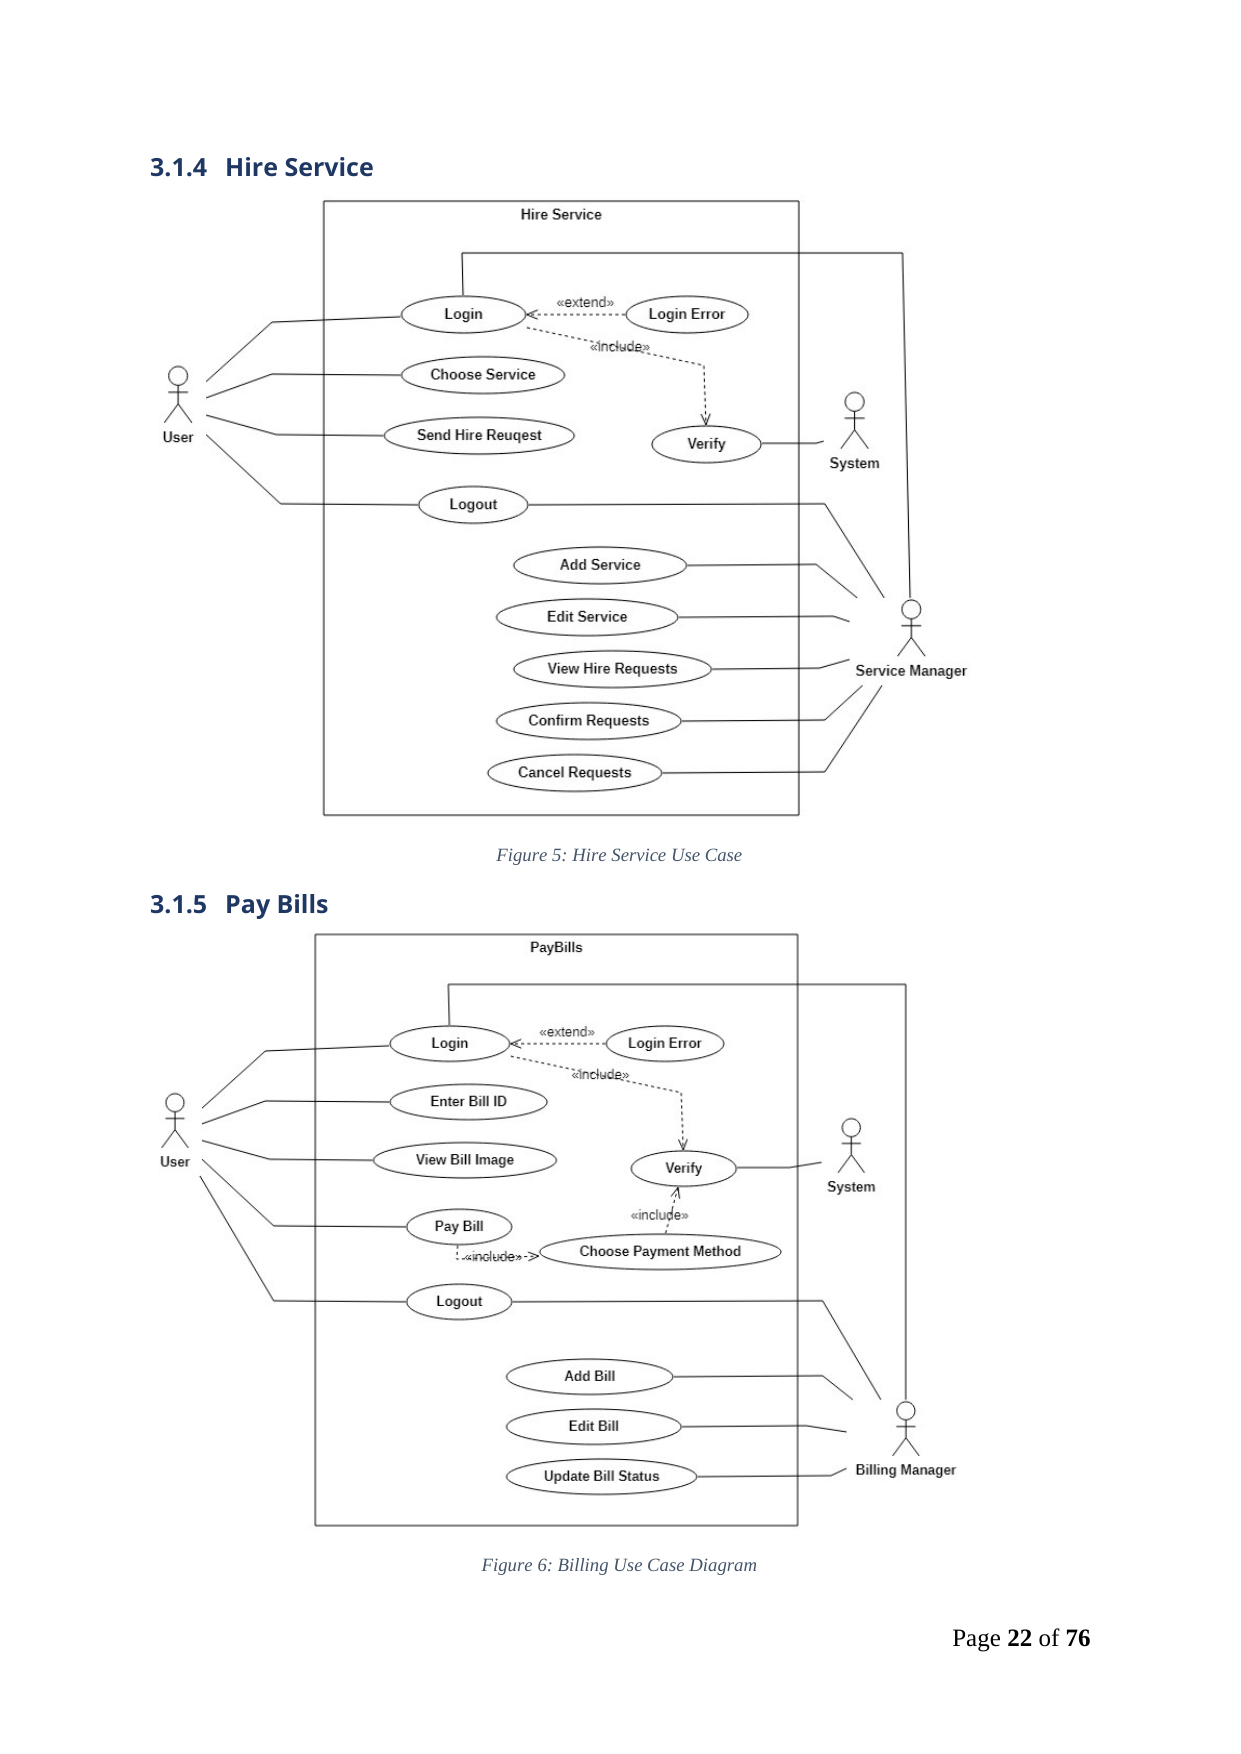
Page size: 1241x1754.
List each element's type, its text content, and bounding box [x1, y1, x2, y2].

subtitle Pay Bills [150, 887, 1090, 921]
picture [150, 923, 964, 1535]
picture [150, 186, 976, 826]
subtitle Hire Service [150, 150, 1090, 184]
